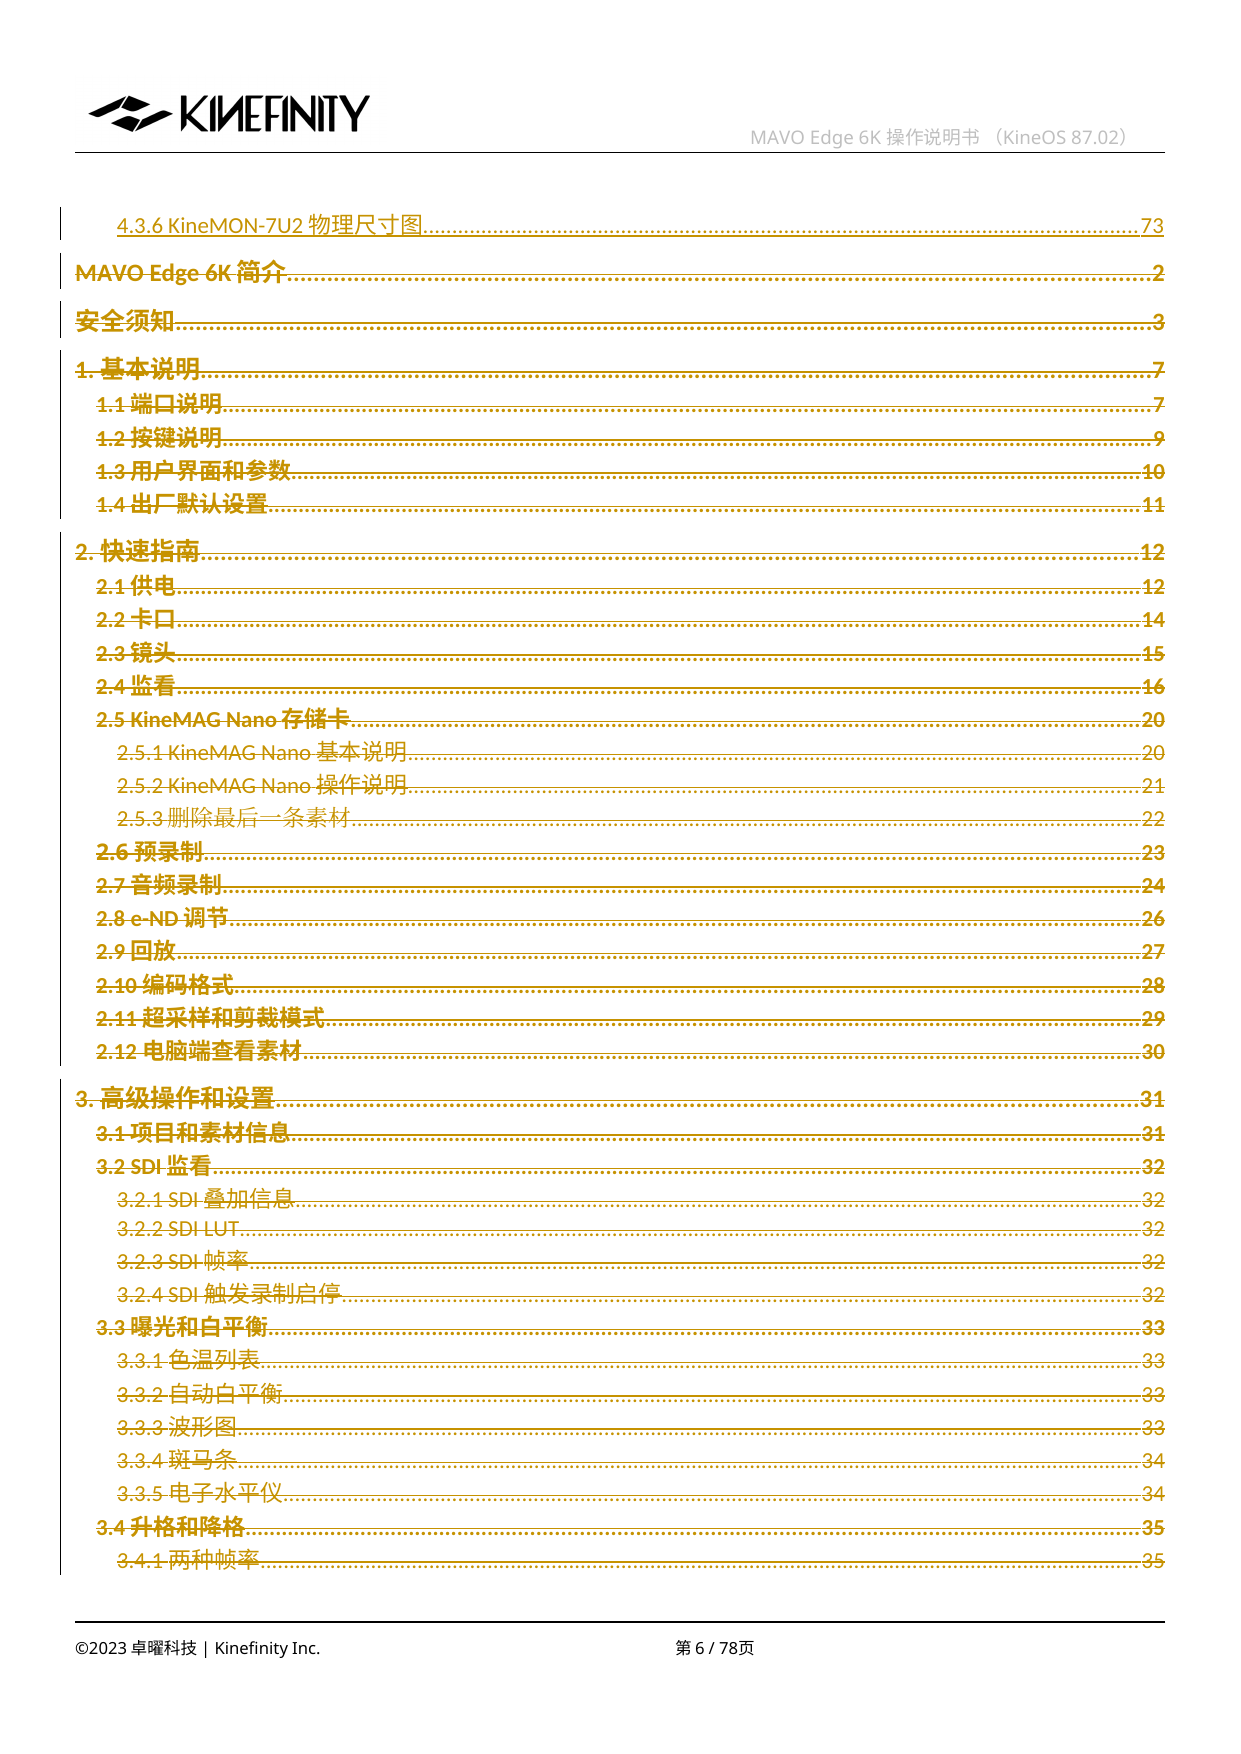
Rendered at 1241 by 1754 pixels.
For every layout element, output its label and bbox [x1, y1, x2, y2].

picture [75, 75, 388, 145]
